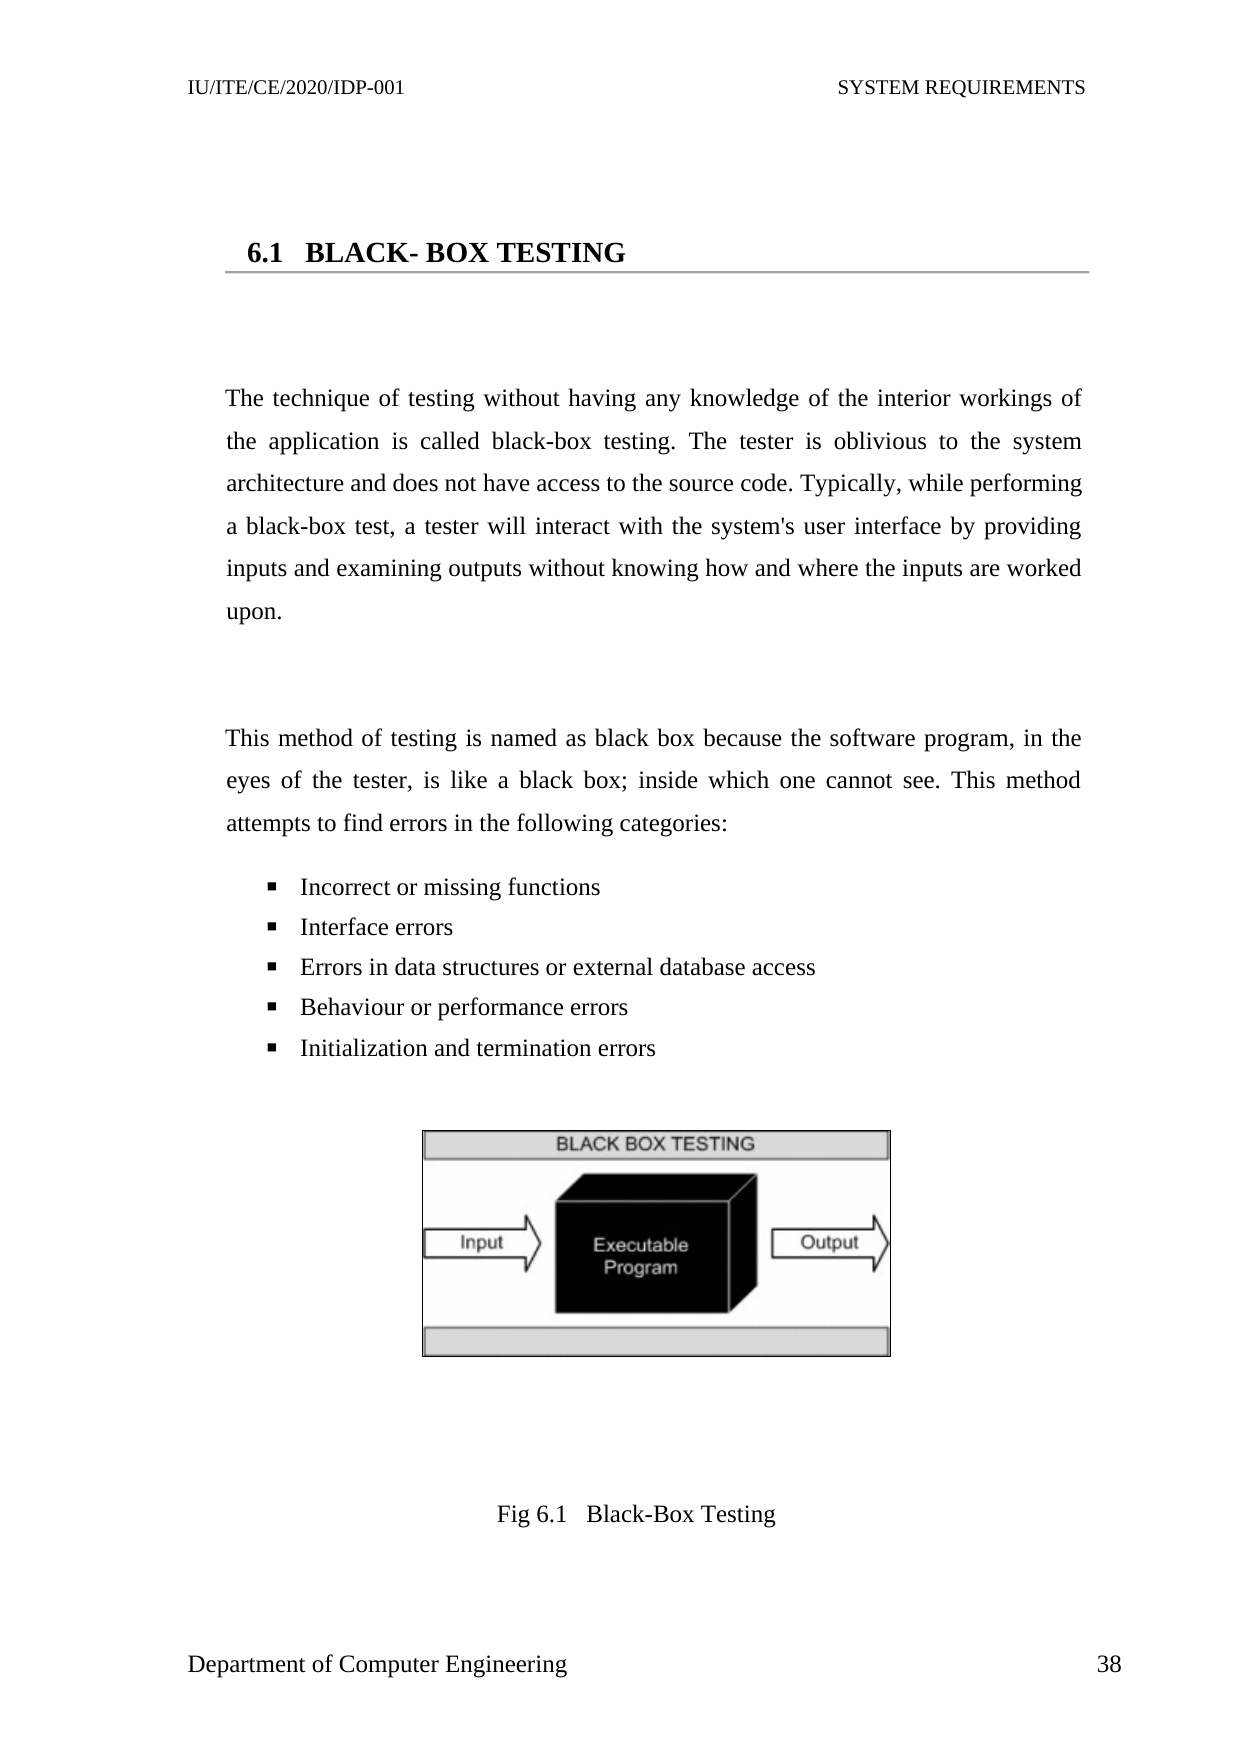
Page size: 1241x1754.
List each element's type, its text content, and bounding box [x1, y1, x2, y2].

text Fig 6.1 Black-Box Testing [381, 1499, 891, 1528]
text This method of testing is named as black box because the software program, in the eyes of the tester, is like a black box; inside which one cannot see. This method attempts to find errors in the following categories: [225, 723, 1083, 837]
subtitle 6.1 BLACK- BOX TESTING [225, 235, 1076, 268]
list Incorrect or missing functions [262, 872, 1083, 901]
text The technique of testing without having any knowledge of the interior workings of the application is called black-box testing. The tester is oblivious to the system architecture and does not have access to the source code. Typically, while performing a black-box test, a tester will interact with the system's user interface by providing inputs and examining outputs without knowing how and where the inputs are worked upon. [225, 383, 1083, 625]
picture [423, 1131, 890, 1356]
list Behaviour or performance errors [262, 992, 1083, 1021]
list Interface errors [262, 912, 1083, 941]
list Initialization and termination errors [262, 1033, 1083, 1062]
list Errors in data structures or external database access [262, 952, 1083, 981]
